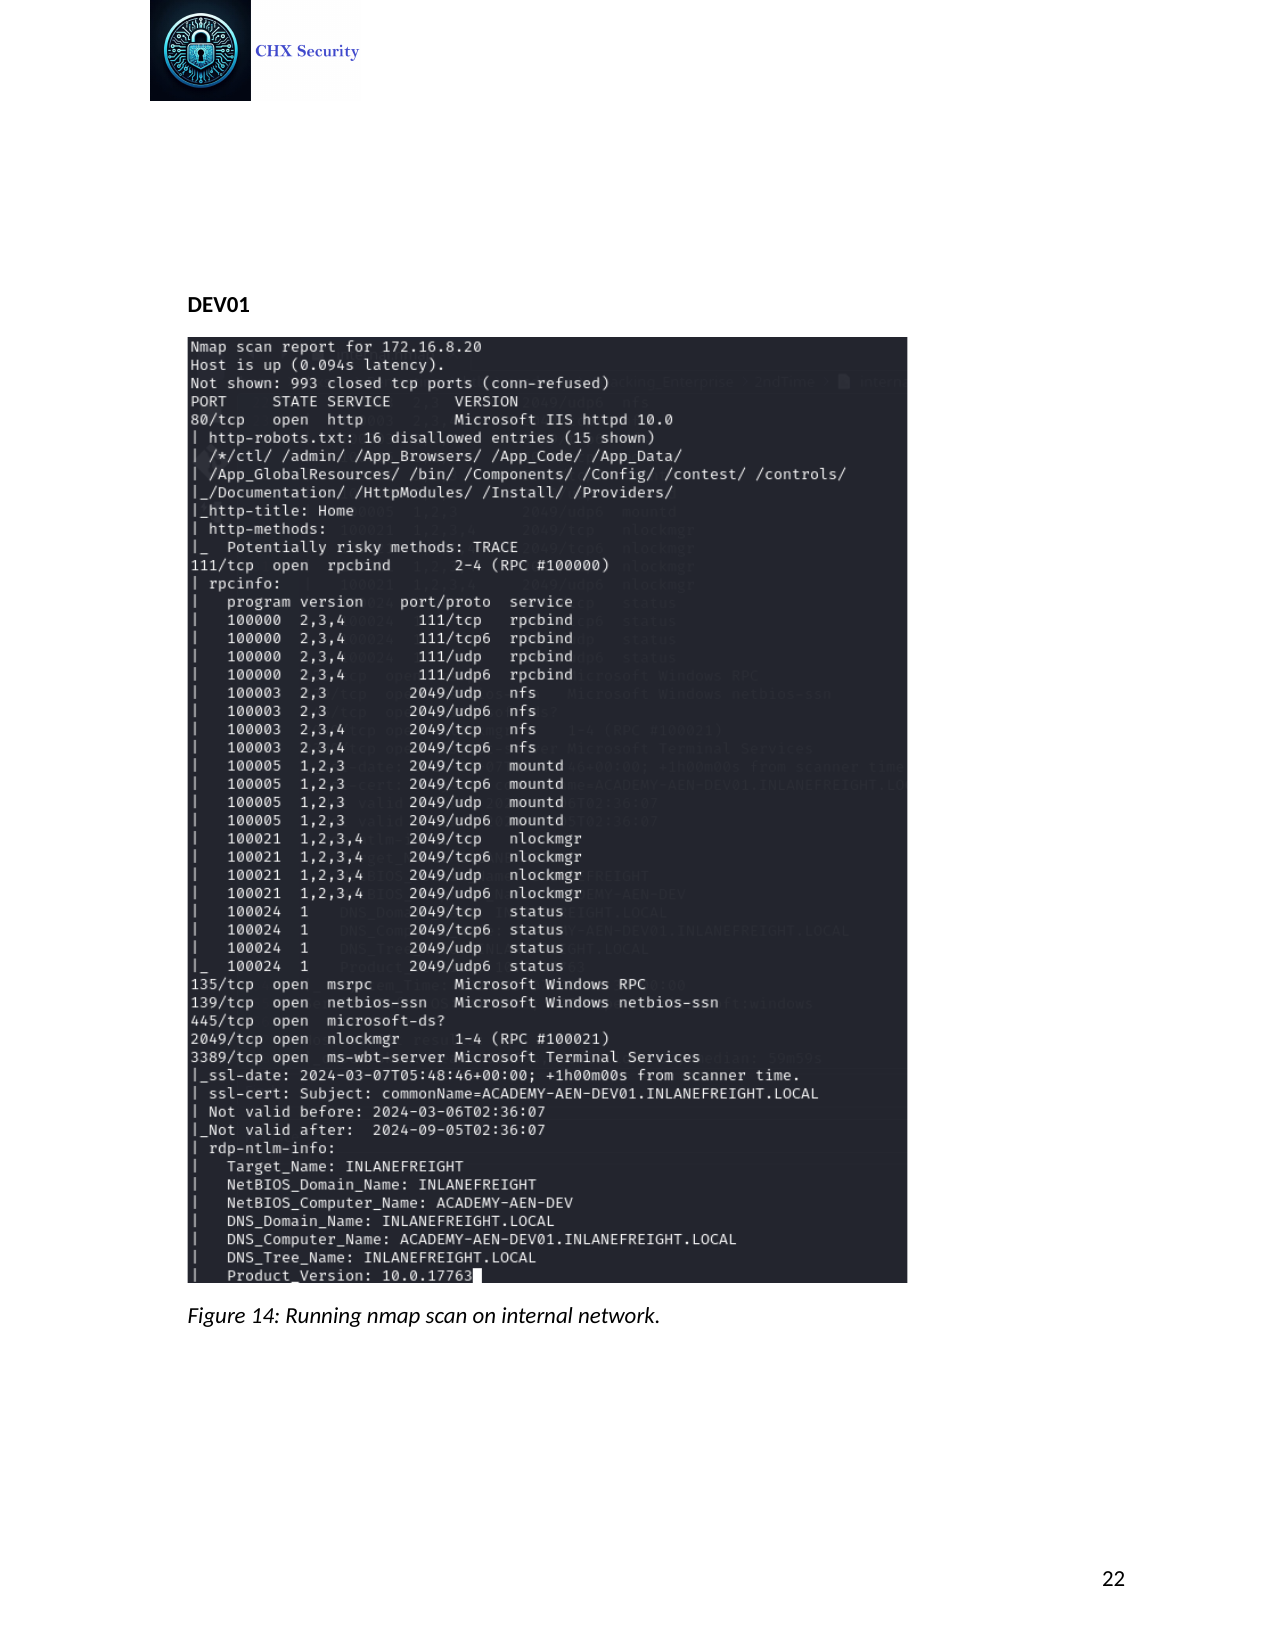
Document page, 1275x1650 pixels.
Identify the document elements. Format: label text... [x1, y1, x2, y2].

text DEV01 [187, 291, 1125, 319]
picture [150, 0, 361, 101]
picture [187, 337, 908, 1283]
text Figure 14: Running nmap scan on internal network. [187, 1302, 1125, 1329]
